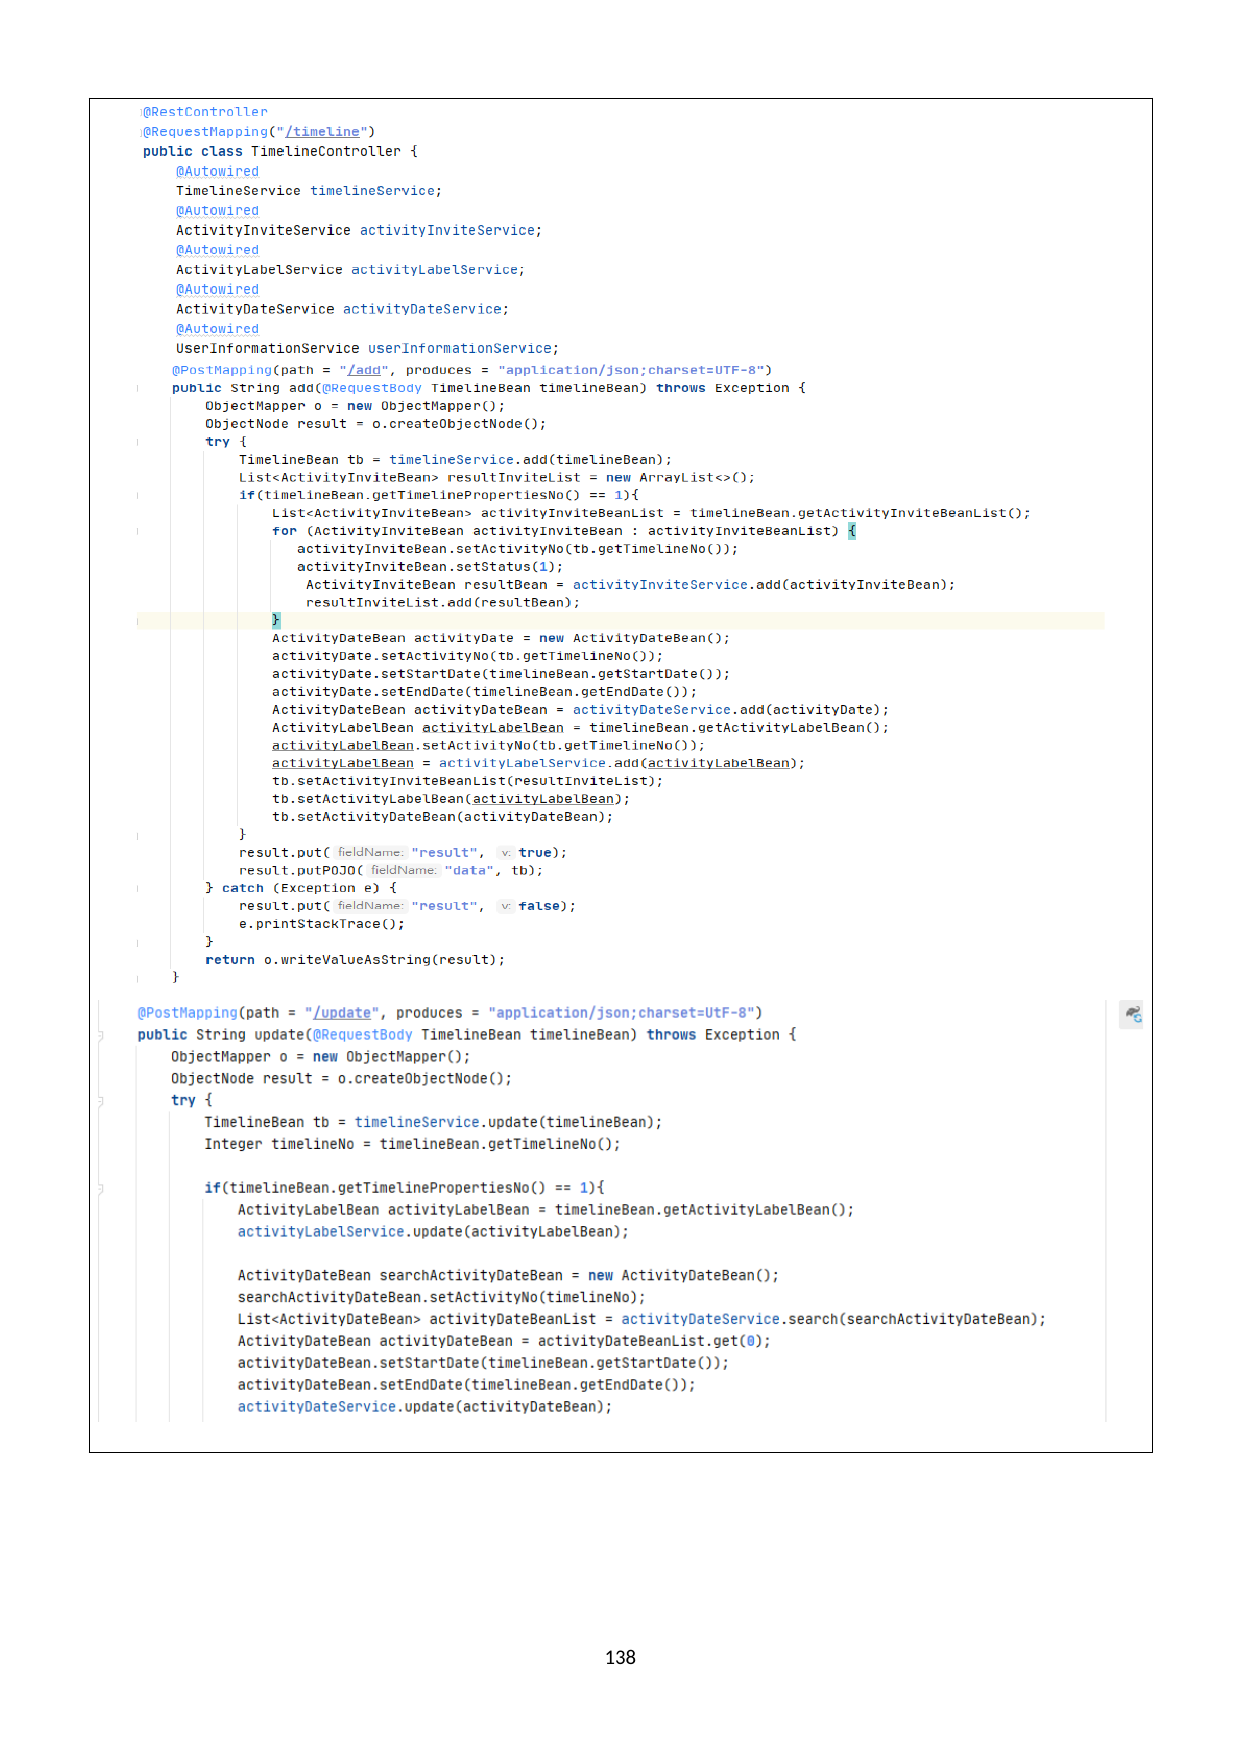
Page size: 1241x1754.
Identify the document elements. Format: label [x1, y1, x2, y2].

table_cell [90, 99, 1152, 1452]
picture [136, 362, 1105, 994]
picture [98, 1000, 1144, 1422]
picture [140, 100, 1102, 359]
